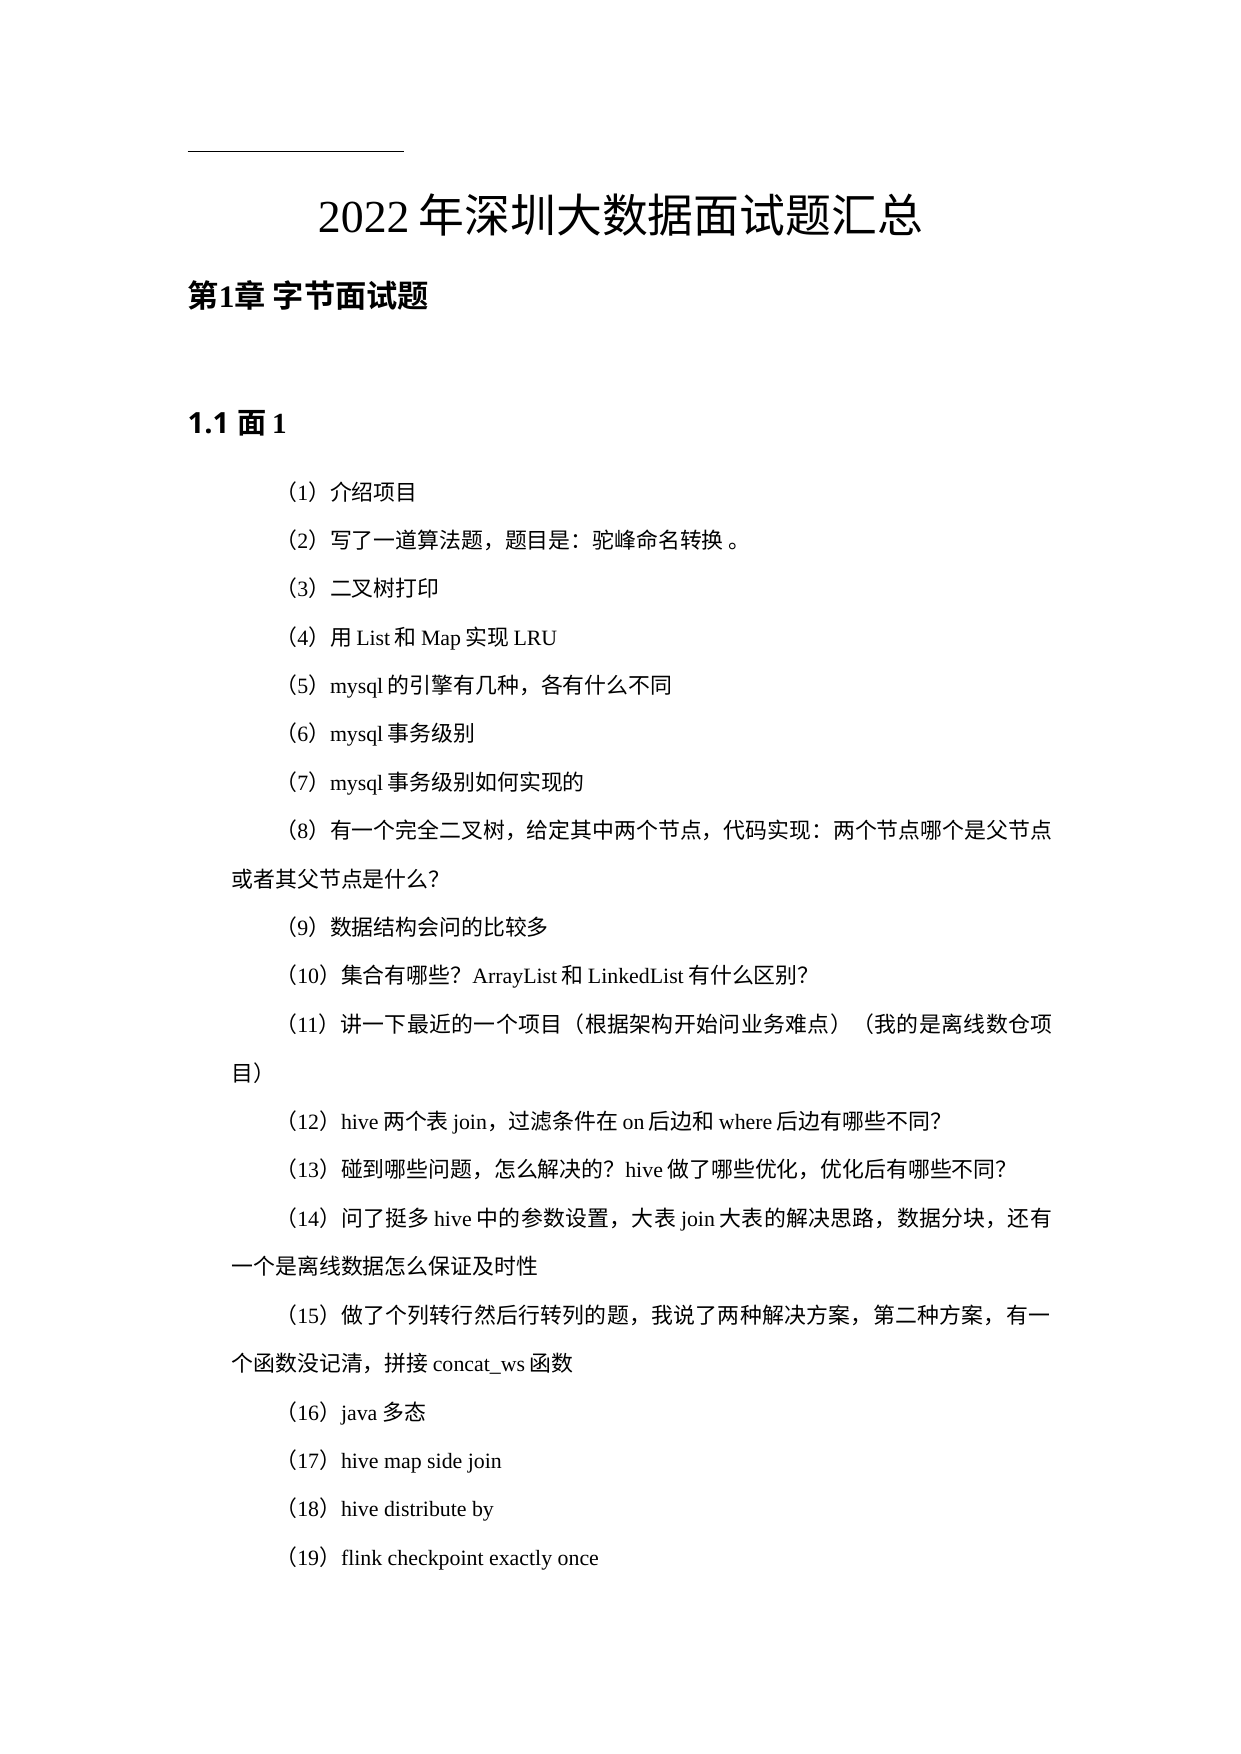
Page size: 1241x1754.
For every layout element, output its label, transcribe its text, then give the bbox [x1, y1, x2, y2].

text 碰到哪些问题，怎么解决的？hive做了哪些优化，优化后有哪些不同？ [231, 1152, 1053, 1184]
text mysql事务级别 [231, 716, 1053, 748]
text hive两个表join，过滤条件在on后边和where后边有哪些不同？ [231, 1103, 1053, 1136]
text hive map side join [231, 1443, 1053, 1475]
text 2022年深圳大数据面试题汇总 [187, 164, 1053, 261]
subtitle 面1 [187, 389, 1053, 454]
text 讲一下最近的一个项目（根据架构开始问业务难点）（我的是离线数仓项目） [231, 1006, 1053, 1088]
text hive distribute by [231, 1491, 1053, 1523]
text 集合有哪些？ArrayList和LinkedList有什么区别？ [231, 958, 1053, 991]
text 数据结构会问的比较多 [231, 910, 1053, 942]
text 写了一道算法题，题目是：驼峰命名转换 。 [231, 523, 1053, 555]
text 问了挺多hive中的参数设置，大表join大表的解决思路，数据分块，还有一个是离线数据怎么保证及时性 [231, 1200, 1053, 1281]
text 做了个列转行然后行转列的题，我说了两种解决方案，第二种方案，有一个函数没记清，拼接concat_ws函数 [231, 1297, 1053, 1378]
text 用List和Map实现LRU [231, 619, 1053, 652]
text flink checkpoint exactly once [231, 1539, 1053, 1572]
text 介绍项目 [231, 474, 1053, 507]
text mysql的引擎有几种，各有什么不同 [231, 668, 1053, 700]
subtitle 字节面试题 [187, 261, 1053, 326]
text java 多态 [231, 1394, 1053, 1427]
text 有一个完全二叉树，给定其中两个节点，代码实现：两个节点哪个是父节点或者其父节点是什么？ [231, 813, 1053, 894]
text 二叉树打印 [231, 571, 1053, 603]
text mysql事务级别如何实现的 [231, 764, 1053, 797]
